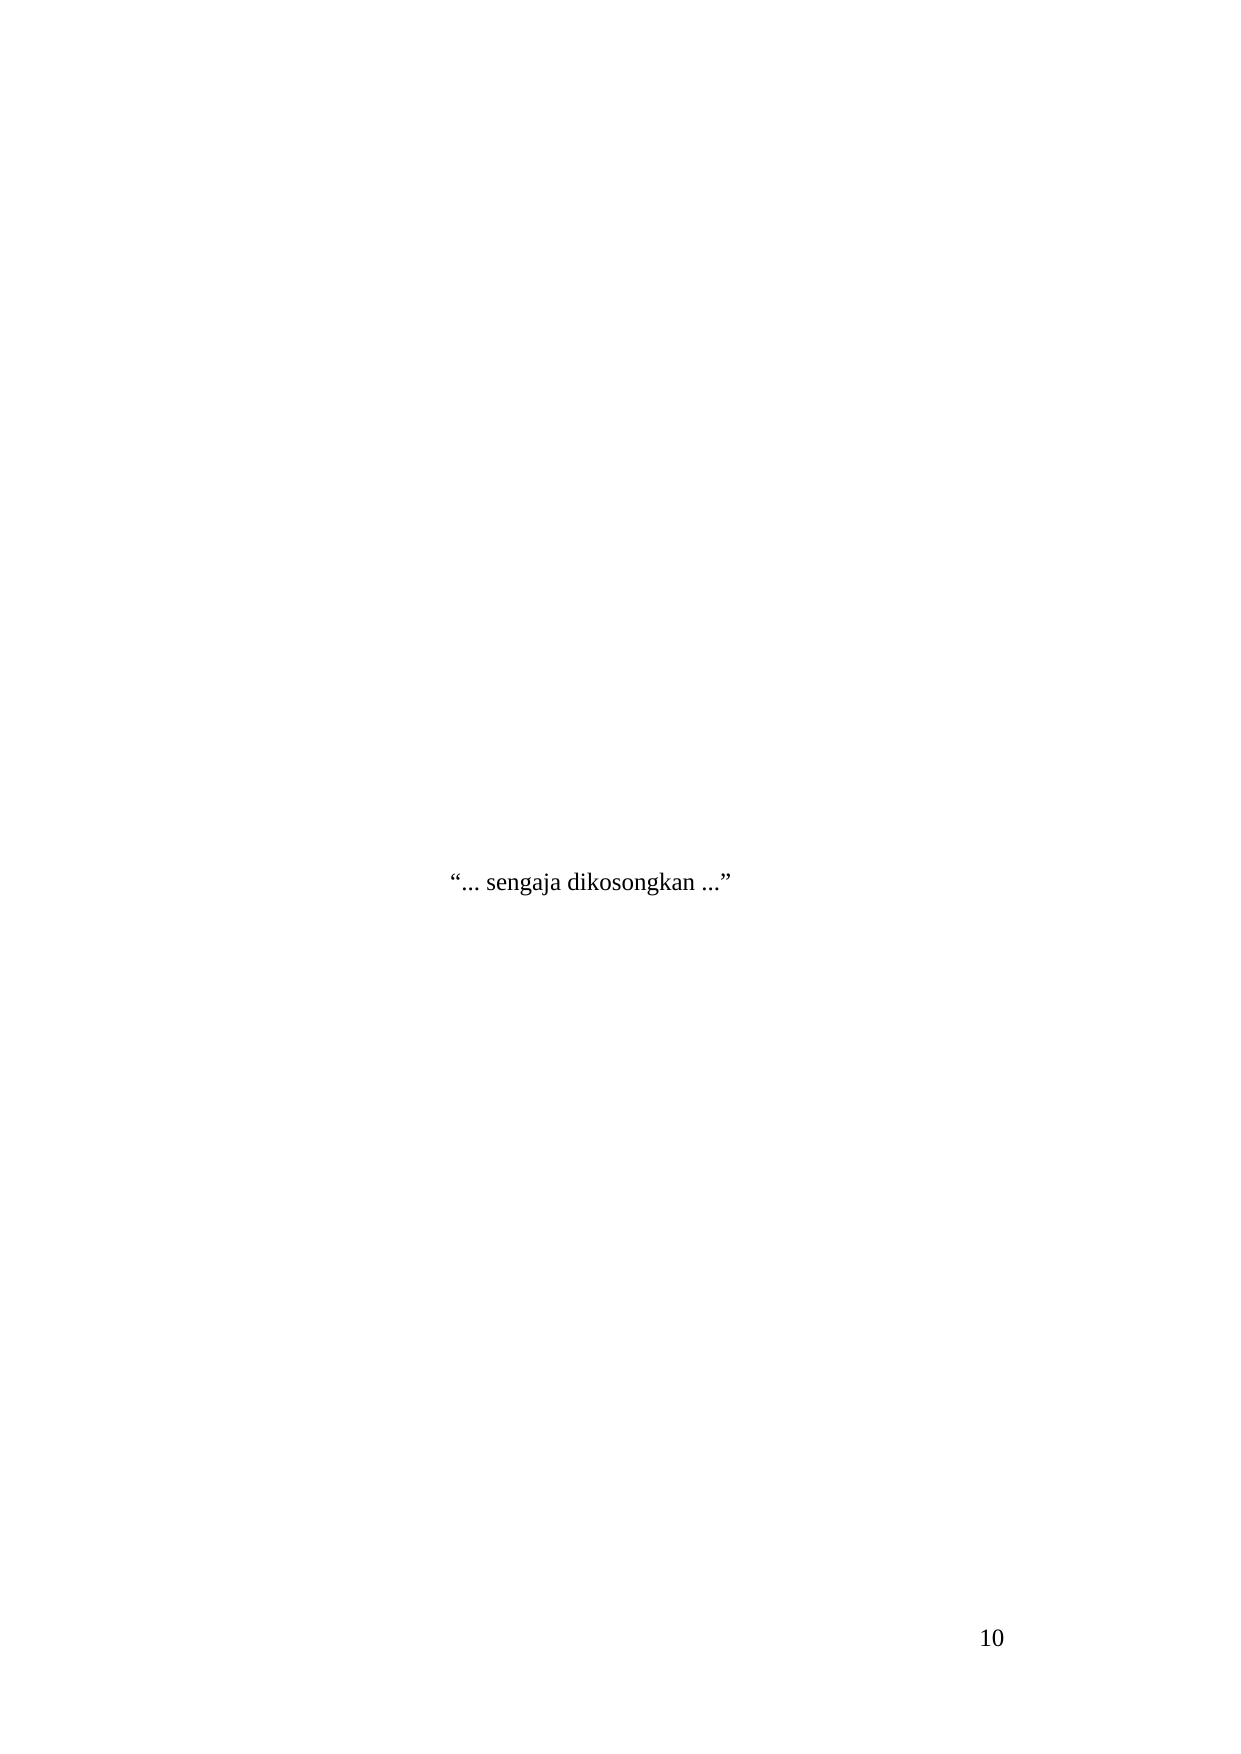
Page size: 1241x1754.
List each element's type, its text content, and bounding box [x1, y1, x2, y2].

text “... sengaja dikosongkan ...” [177, 867, 1004, 896]
